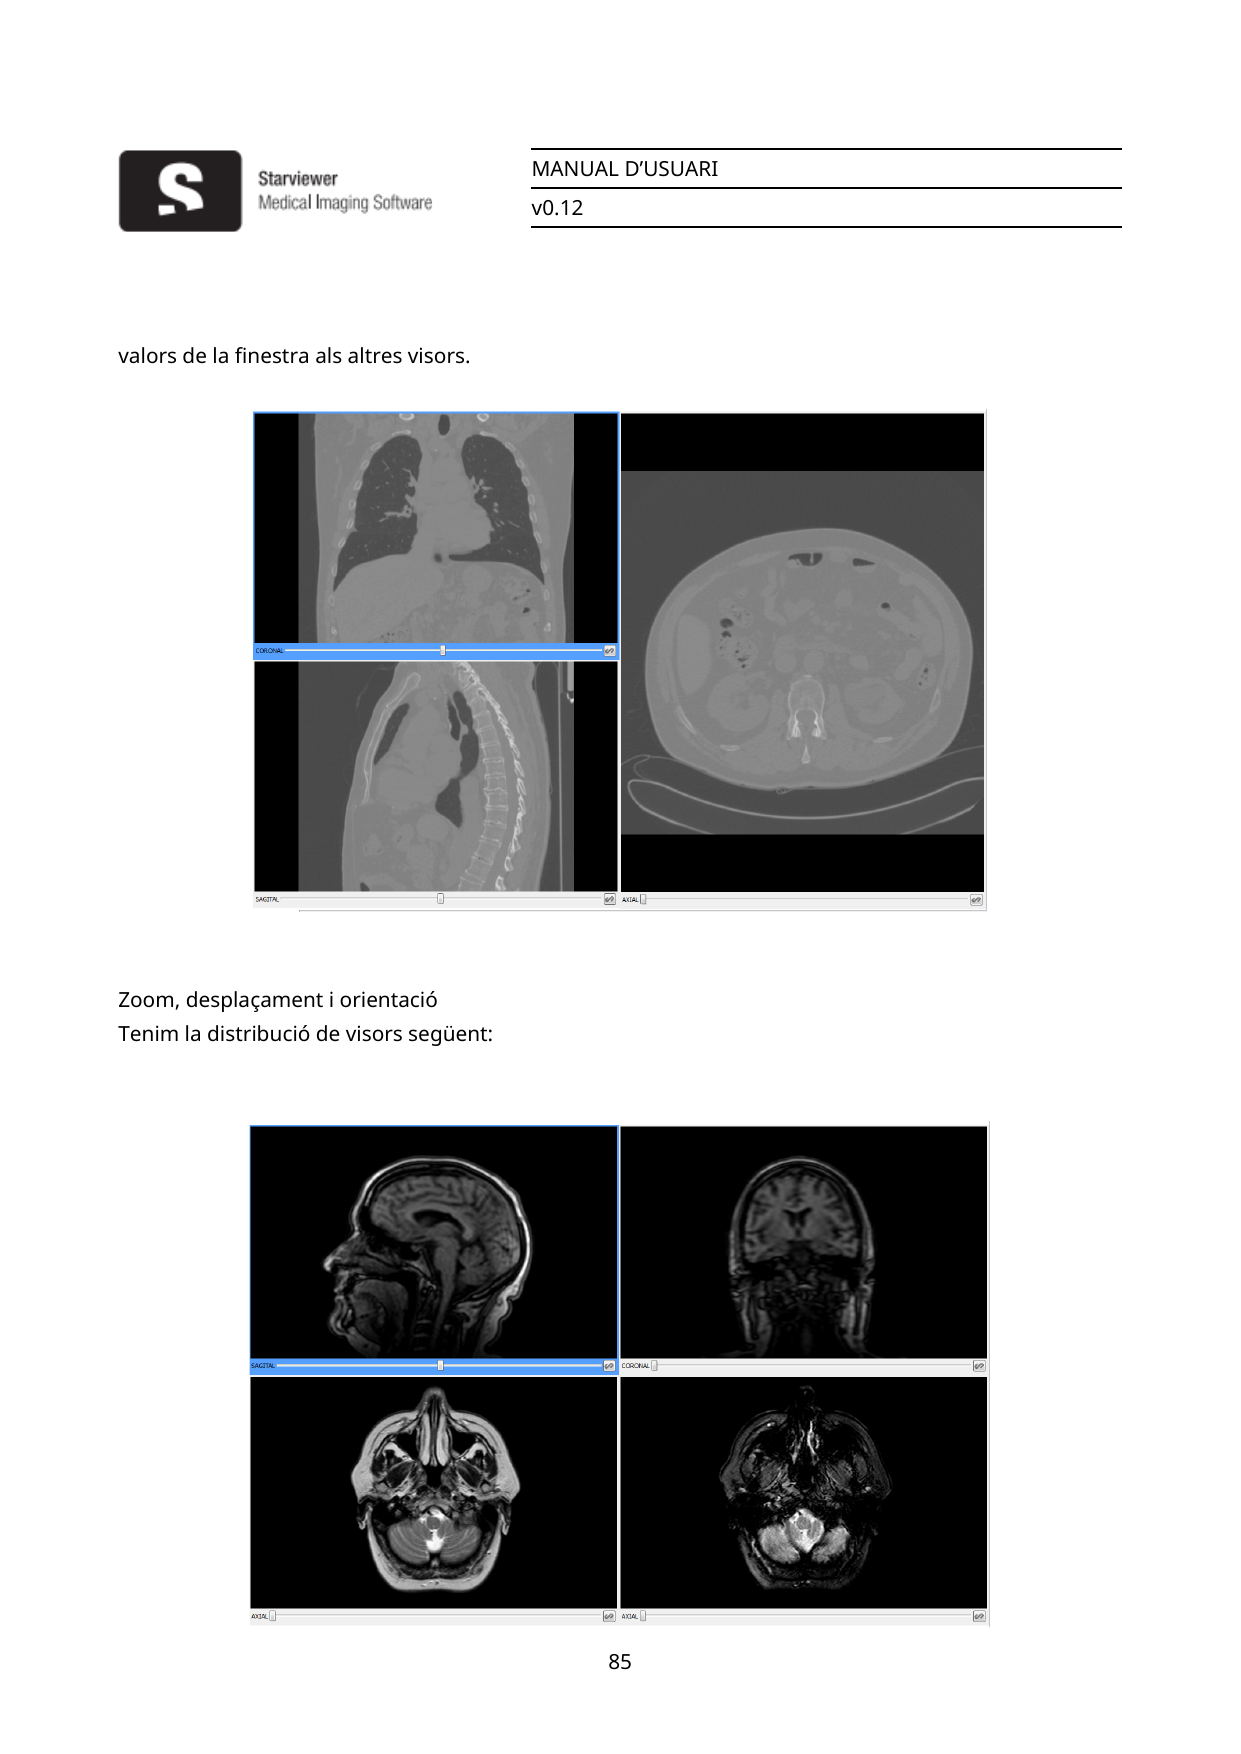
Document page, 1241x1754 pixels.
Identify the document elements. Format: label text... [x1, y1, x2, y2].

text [118, 341, 1122, 370]
picture [249, 1121, 991, 1627]
picture [252, 409, 988, 912]
text Tenim la distribució de visors següent: [118, 1019, 1122, 1047]
text Zoom, desplaçament i orientació [118, 985, 1122, 1013]
